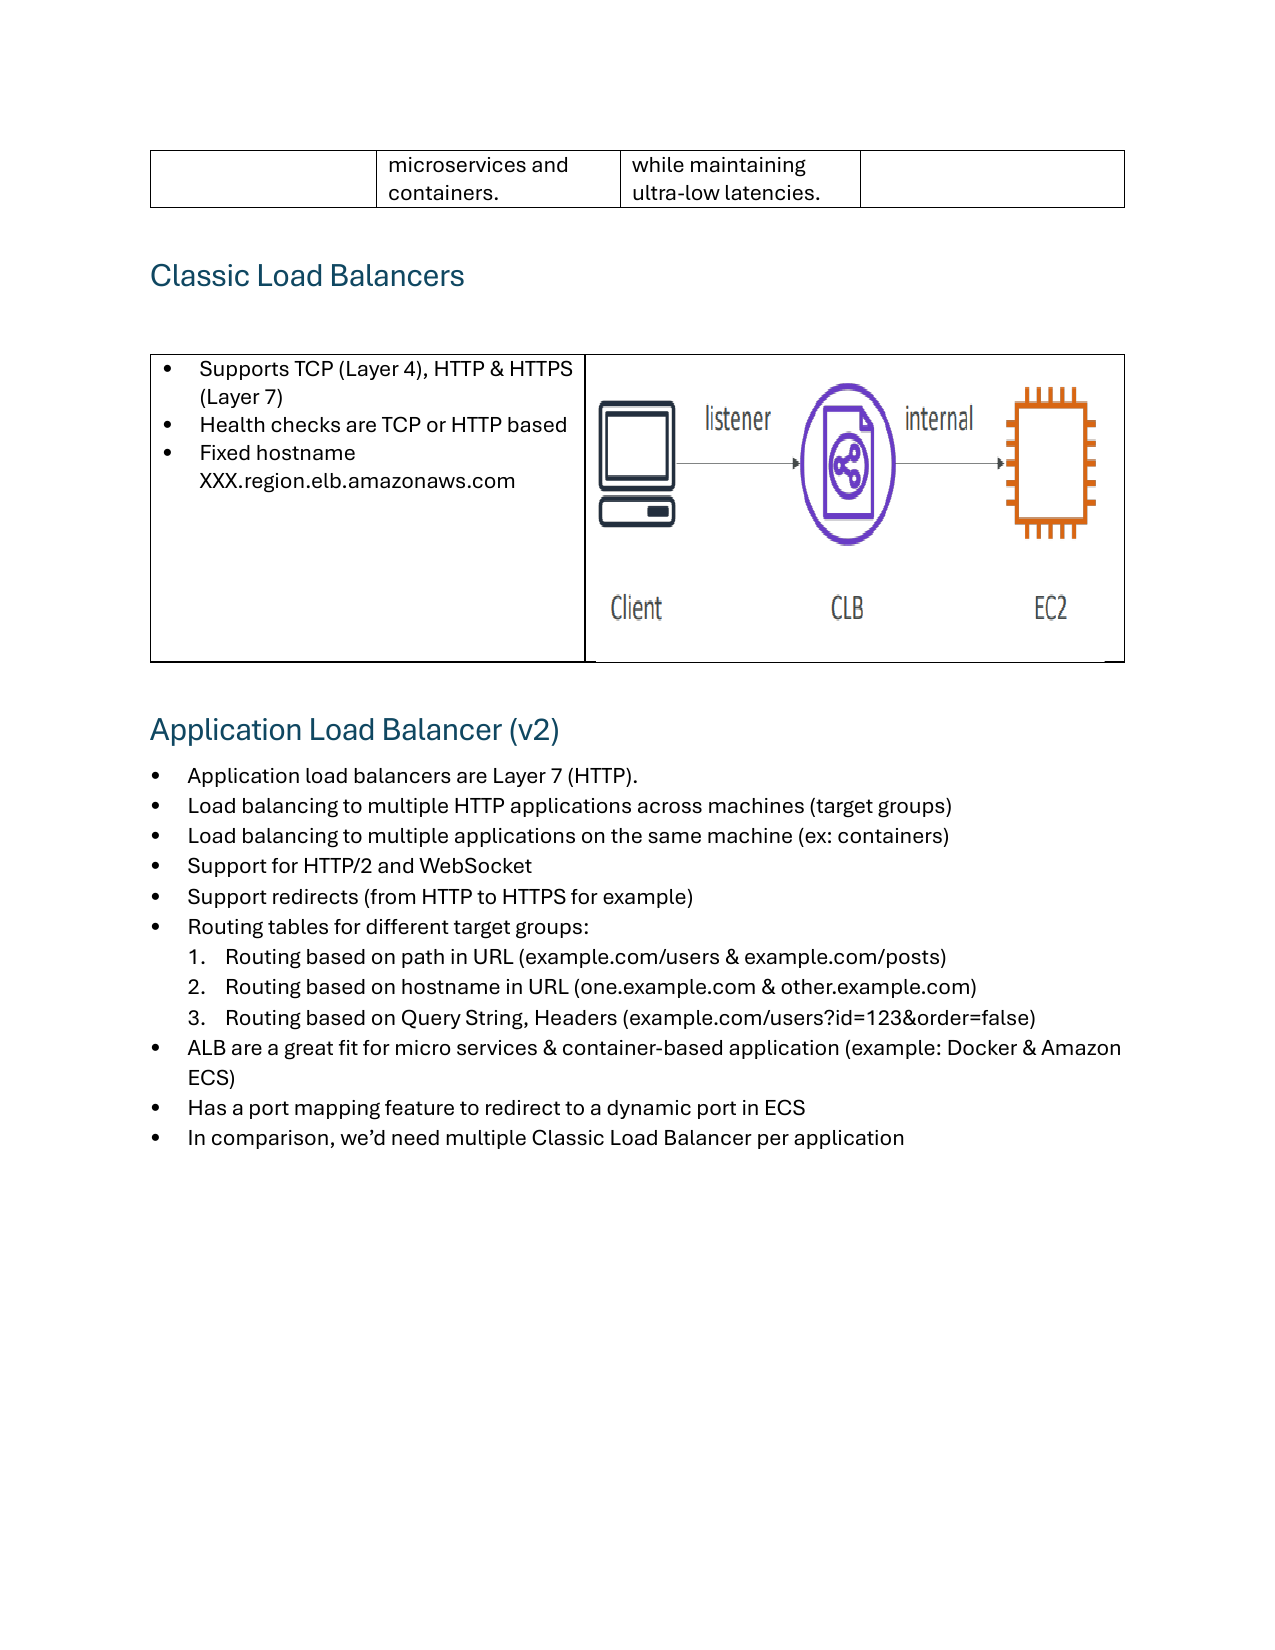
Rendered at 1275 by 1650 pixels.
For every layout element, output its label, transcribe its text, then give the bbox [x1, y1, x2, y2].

list Routing based on path in URL (example.com/users & example.com/posts) [187, 943, 1125, 971]
table_header [1105, 355, 1124, 661]
subtitle Application Load Balancer (v2) [150, 709, 1125, 750]
subtitle Classic Load Balancers [150, 255, 1125, 296]
list Has a port mapping feature to redirect to a dynamic port in ECS [150, 1094, 1125, 1122]
table_header [586, 355, 596, 661]
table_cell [621, 151, 860, 207]
list Load balancing to multiple applications on the same machine (ex: containers) [150, 822, 1125, 850]
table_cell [377, 151, 620, 207]
table_header Supports TCP (Layer 4), HTTP & HTTPS (Layer 7) Health checks are TCP or HTTP based Fixed hostname XXX.region.elb.amazonaws.com [151, 355, 584, 661]
list ALB are a great fit for micro services & container-based application (example: Docker & Amazon ECS) [150, 1033, 1125, 1092]
list Routing based on Query String, Headers (example.com/users?id=123&order=false) [187, 1003, 1125, 1031]
list In comparison, we’d need multiple Classic Load Balancer per application [150, 1124, 1125, 1152]
list Application load balancers are Layer 7 (HTTP). [150, 762, 1125, 790]
list Load balancing to multiple HTTP applications across machines (target groups) [150, 792, 1125, 820]
list Support redirects (from HTTP to HTTPS for example) [150, 882, 1125, 911]
list Routing tables for different target groups: [150, 913, 1125, 941]
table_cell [151, 151, 376, 207]
picture [596, 355, 1105, 662]
list Support for HTTP/2 and WebSocket [150, 852, 1125, 880]
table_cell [861, 151, 1124, 207]
list Routing based on hostname in URL (one.example.com & other.example.com) [187, 973, 1125, 1001]
